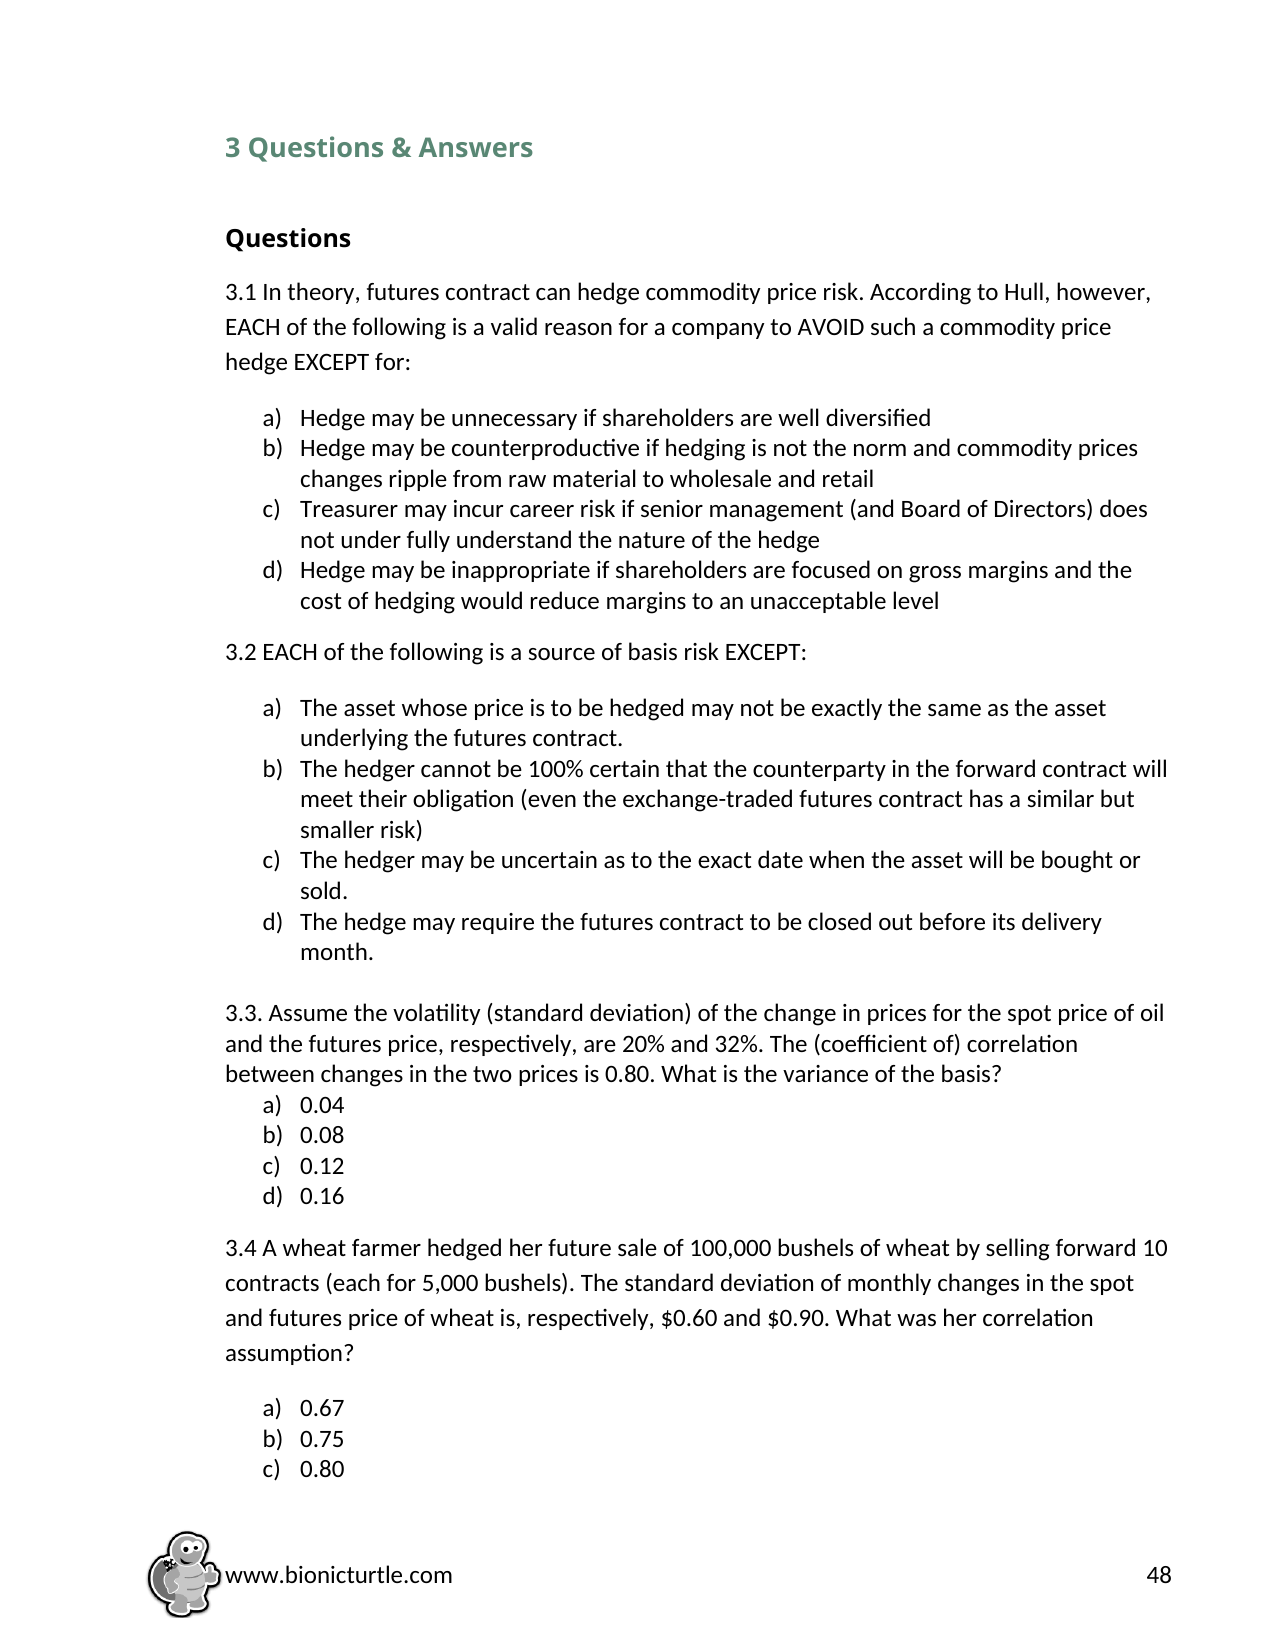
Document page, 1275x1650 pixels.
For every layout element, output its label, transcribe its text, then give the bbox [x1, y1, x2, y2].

text 3.1 In theory, futures contract can hedge commodity price risk. According to Hull, however, EACH of the following is a valid reason for a company to AVOID such a commodity price hedge EXCEPT for: [225, 276, 1172, 376]
list 0.16 [262, 1180, 1172, 1211]
list Hedge may be counterproductive if hedging is not the norm and commodity prices changes ripple from raw material to wholesale and retail [262, 432, 1172, 493]
list The asset whose price is to be hedged may not be exactly the same as the asset underlying the futures contract. [262, 692, 1172, 753]
text 3.3. Assume the volatility (standard deviation) of the change in prices for the spot price of oil and the futures price, respectively, are 20% and 32%. The (coefficient of) correlation between changes in the two prices is 0.80. What is the variance of the basis? [225, 997, 1172, 1089]
subtitle Questions [225, 221, 1172, 255]
list 0.80 [262, 1453, 1172, 1484]
list 0.04 [262, 1089, 1172, 1119]
list 0.75 [262, 1423, 1172, 1453]
list The hedger may be uncertain as to the exact date when the asset will be bought or sold. [262, 844, 1172, 906]
list Hedge may be inappropriate if shareholders are focused on gross margins and the cost of hedging would reduce margins to an unacceptable level [262, 554, 1172, 615]
list 0.08 [262, 1119, 1172, 1150]
subtitle 3 Questions & Answers [225, 128, 1172, 165]
list 0.12 [262, 1150, 1172, 1180]
list The hedger cannot be 100% certain that the counterparty in the forward contract will meet their obligation (even the exchange-traded futures contract has a similar but smaller risk) [262, 753, 1172, 844]
list Treasurer may incur career risk if senior management (and Board of Directors) does not under fully understand the nature of the hedge [262, 493, 1172, 554]
list 0.67 [262, 1392, 1172, 1423]
list The hedge may require the futures contract to be closed out before its delivery month. [262, 906, 1172, 967]
list Hedge may be unnecessary if shareholders are well diversified [262, 402, 1172, 432]
text 3.4 A wheat farmer hedged her future sale of 100,000 bushels of wheat by selling forward 10 contracts (each for 5,000 bushels). The standard deviation of monthly changes in the spot and futures price of wheat is, respectively, $0.60 and $0.90. What was her correlation assumption? [225, 1232, 1172, 1367]
text 3.2 EACH of the following is a source of basis risk EXCEPT: [225, 636, 1172, 667]
